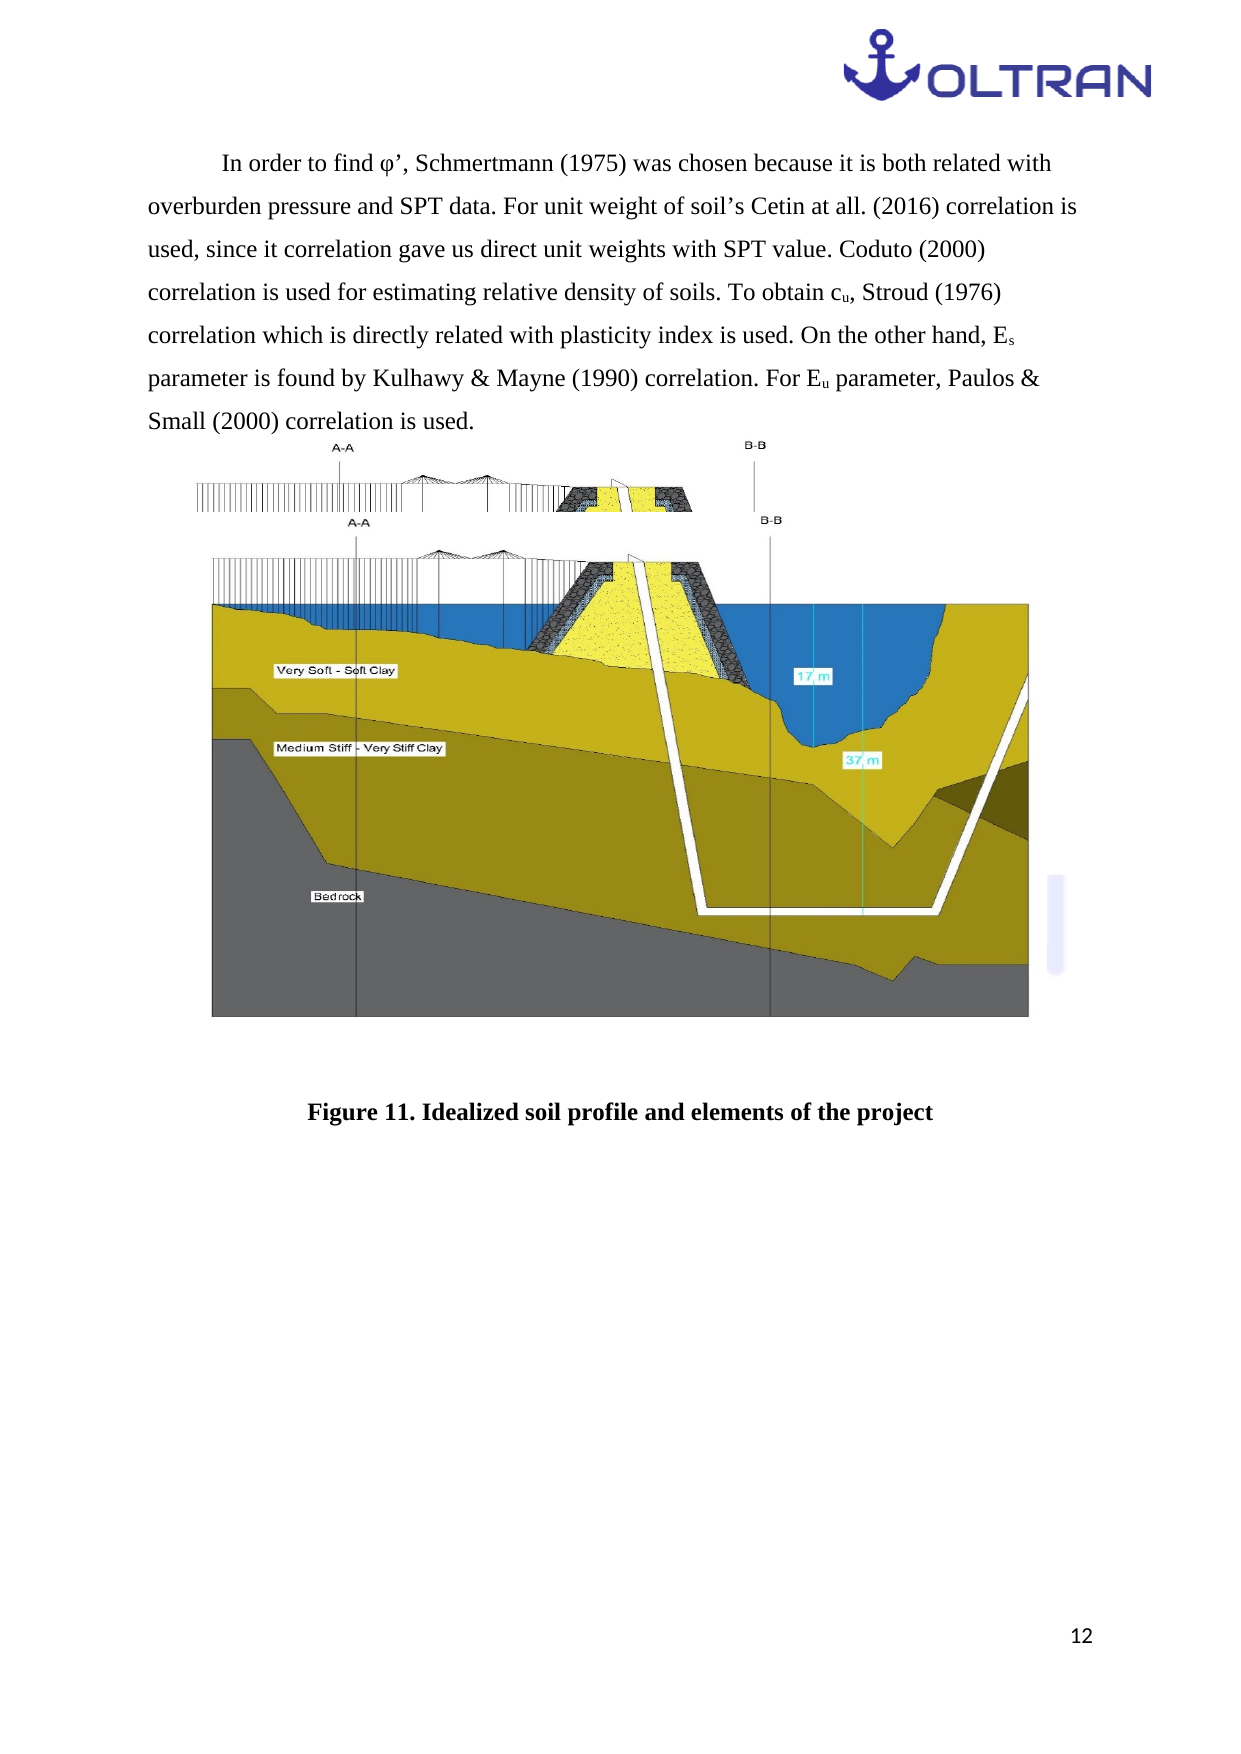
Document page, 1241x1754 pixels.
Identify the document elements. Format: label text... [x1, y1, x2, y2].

text Figure 11. Idealized soil profile and elements of the project [148, 1018, 1093, 1126]
picture [843, 29, 1152, 101]
text In order to find φ’, Schmertmann (1975) was chosen because it is both related with overburden pressure and SPT data. For unit weight of soil’s Cetin at all. (2016) correlation is used, since it correlation gave us direct unit weights with SPT value. Coduto (2000) correlation is used for estimating relative density of soils. To obtain cu, Stroud (1976) correlation which is directly related with plasticity index is used. On the other hand, Es parameter is found by Kulhawy & Mayne (1990) correlation. For Eu parameter, Paulos & Small (2000) correlation is used. [148, 148, 1093, 435]
picture [159, 437, 1047, 1039]
